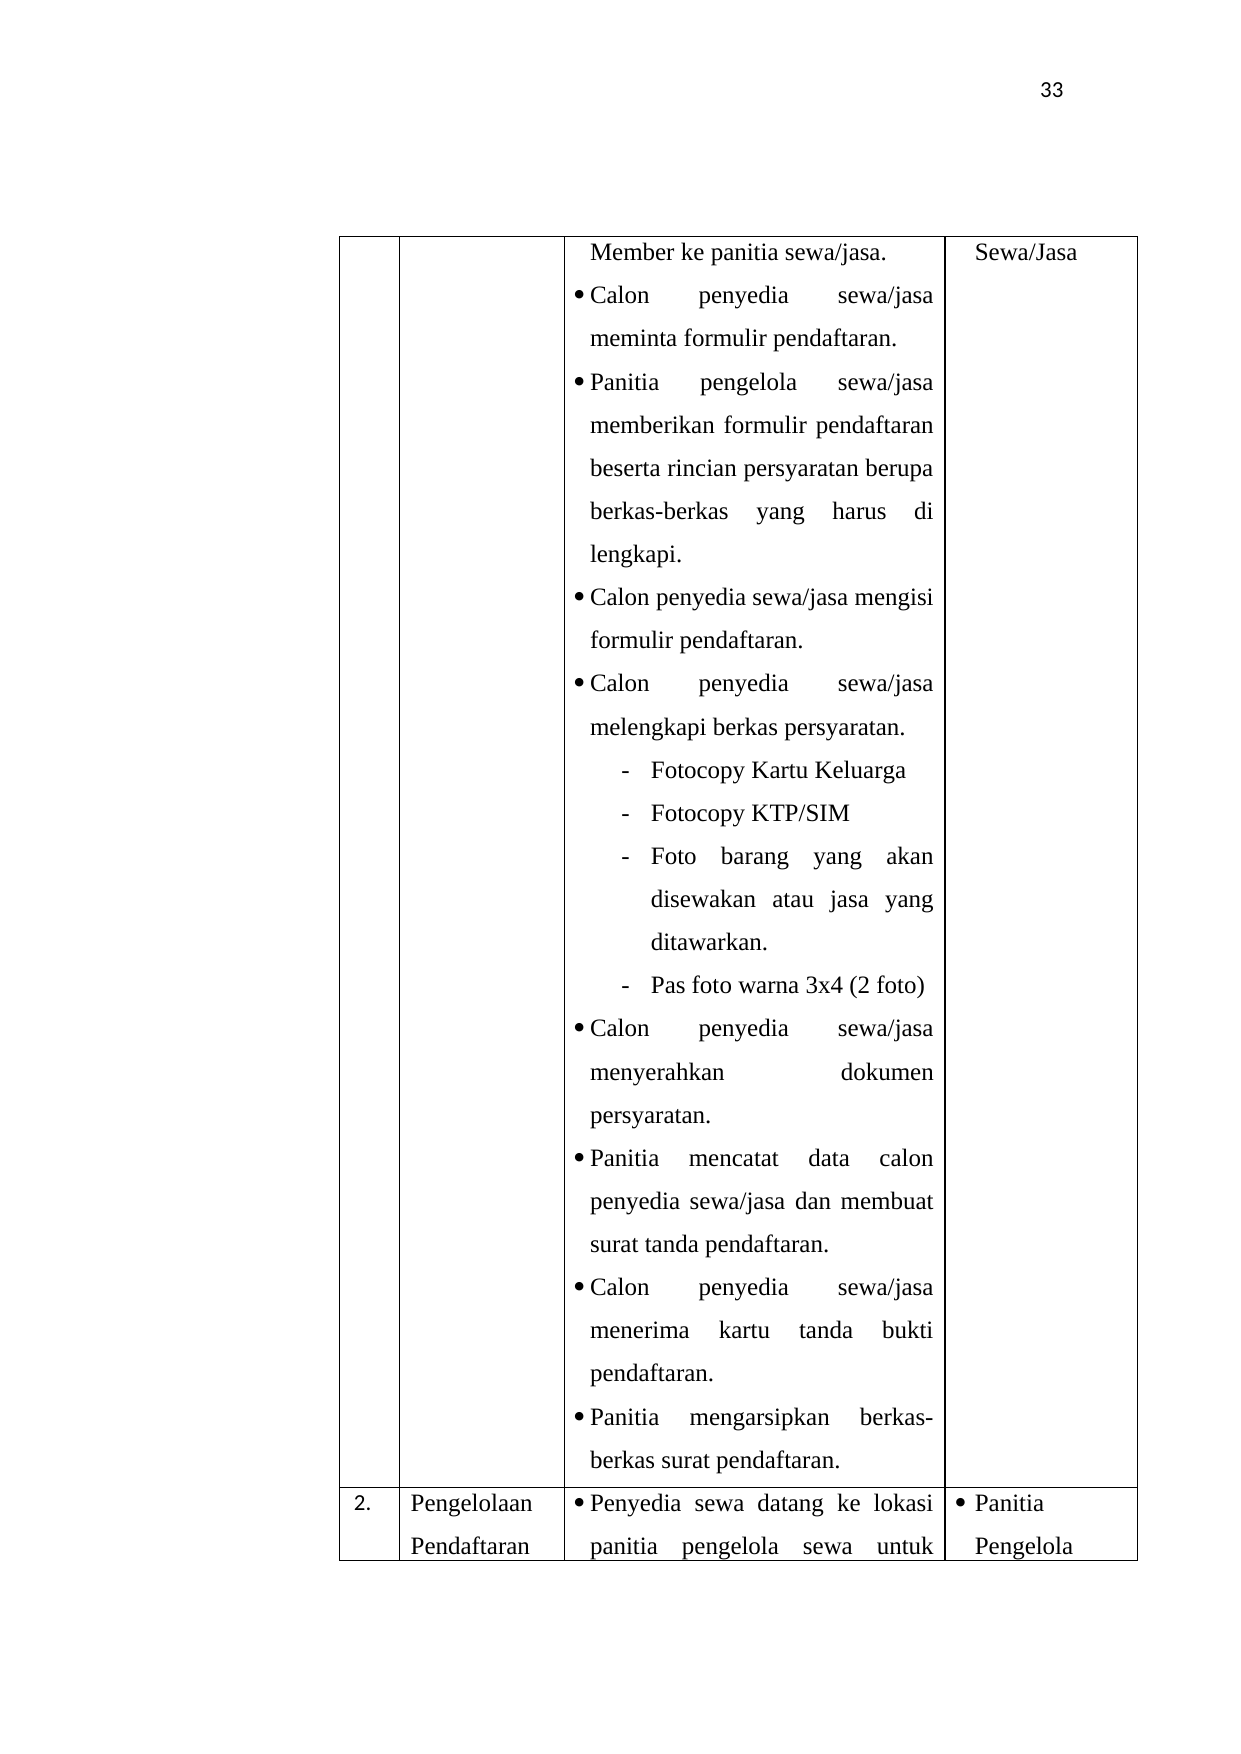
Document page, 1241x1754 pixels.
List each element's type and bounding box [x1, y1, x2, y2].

table_cell [400, 1488, 564, 1559]
table_cell [400, 237, 564, 1487]
table_cell [946, 1488, 1137, 1559]
table_cell [340, 1488, 399, 1559]
table_cell [946, 237, 1137, 1487]
table_cell [340, 237, 399, 1487]
table_cell [565, 1488, 944, 1559]
table_cell [565, 237, 944, 1487]
